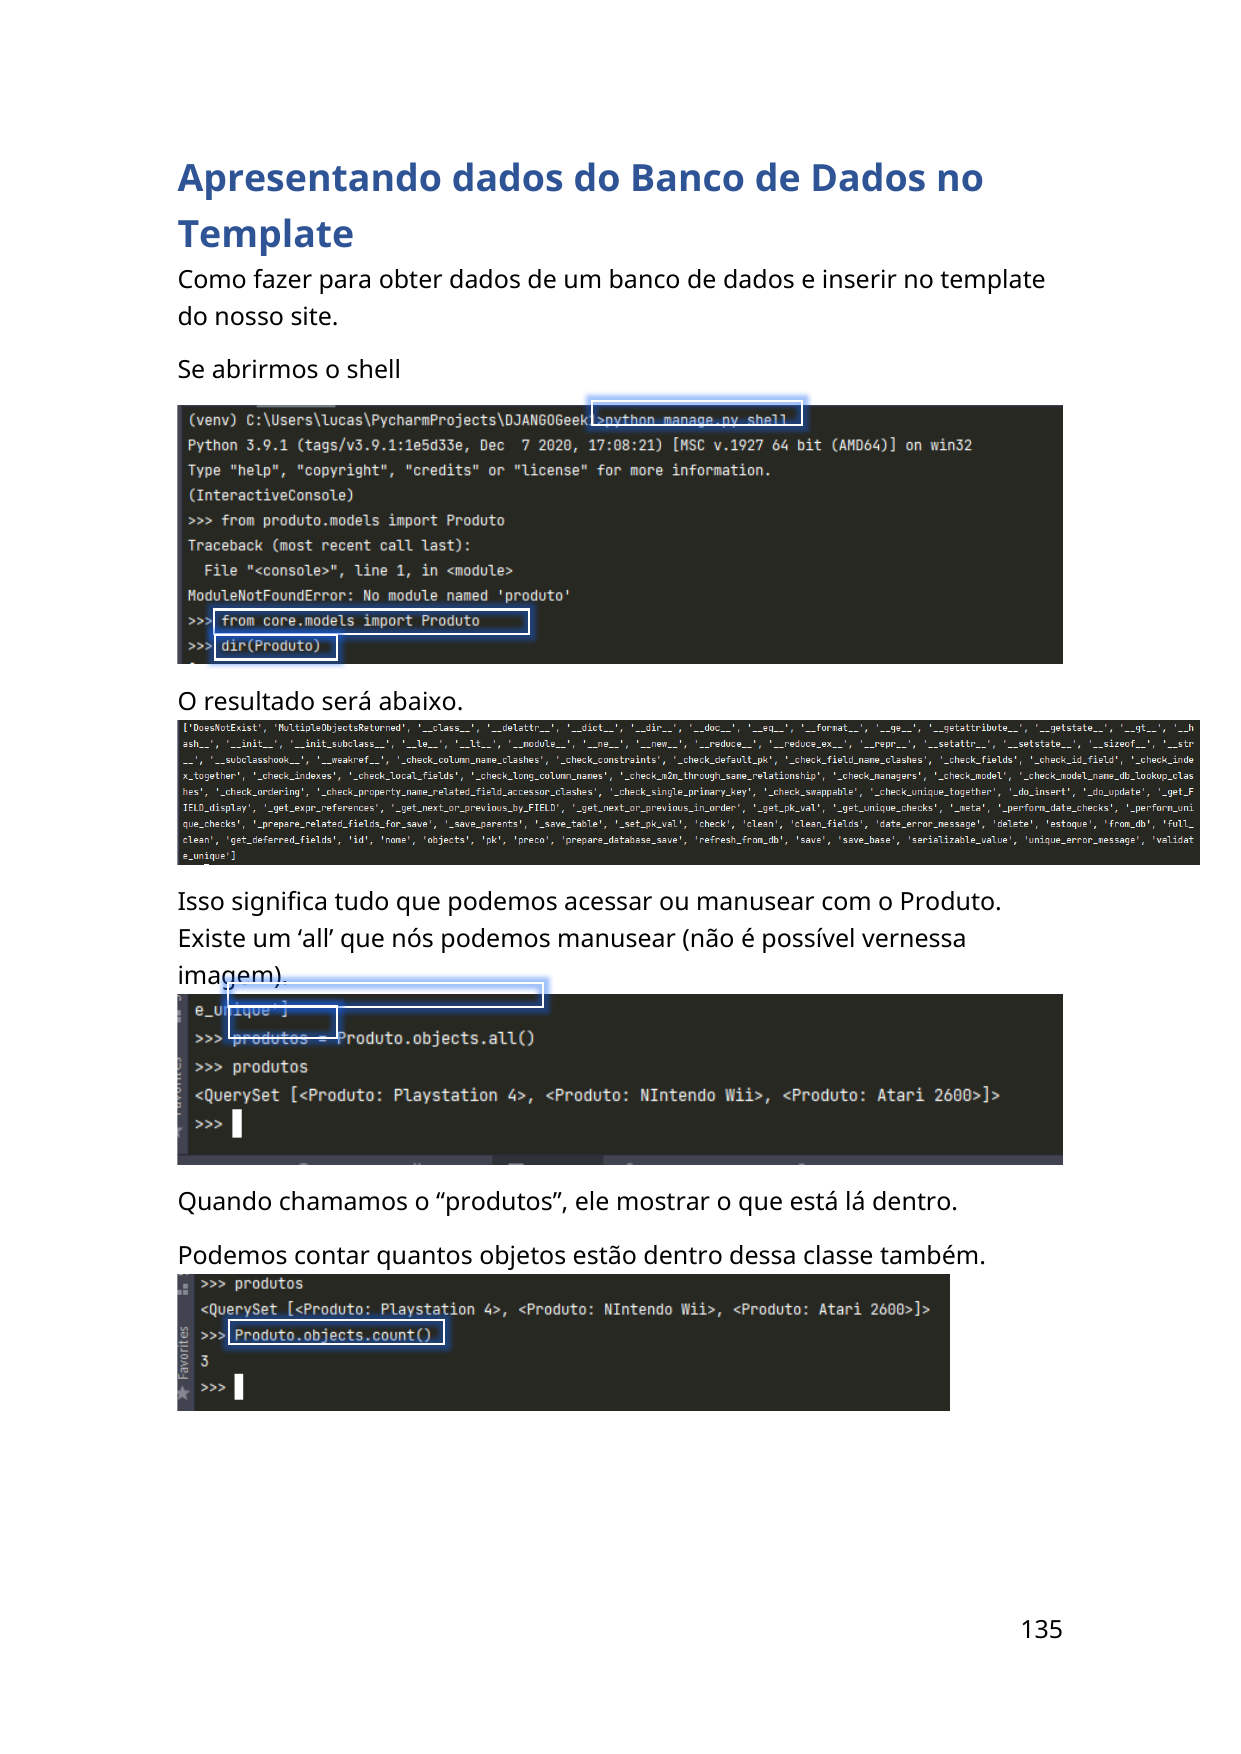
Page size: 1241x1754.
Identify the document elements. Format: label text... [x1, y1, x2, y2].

picture [219, 615, 525, 629]
subtitle Apresentando dados do Banco de Dados no Template [177, 152, 1063, 258]
text Se abrirmos o shell [177, 352, 1063, 386]
text Como fazer para obter dados de um banco de dados e inserir no template do nosso site. [177, 262, 1063, 333]
text Quando chamamos o “produtos”, ele mostrar o que está lá dentro. [177, 1184, 1063, 1218]
picture [233, 994, 539, 1002]
text O resultado será abaixo. [177, 683, 1063, 720]
text Isso significa tudo que podemos acessar ou manusear com o Produto. Existe um ‘all’ que nós podemos manusear (não é possível vernessa imagem). [177, 884, 1063, 994]
picture [177, 405, 1063, 664]
picture [597, 406, 798, 420]
picture [234, 1014, 332, 1033]
picture [177, 1274, 950, 1411]
picture [220, 642, 332, 654]
picture [177, 720, 1200, 865]
picture [177, 994, 1063, 1165]
